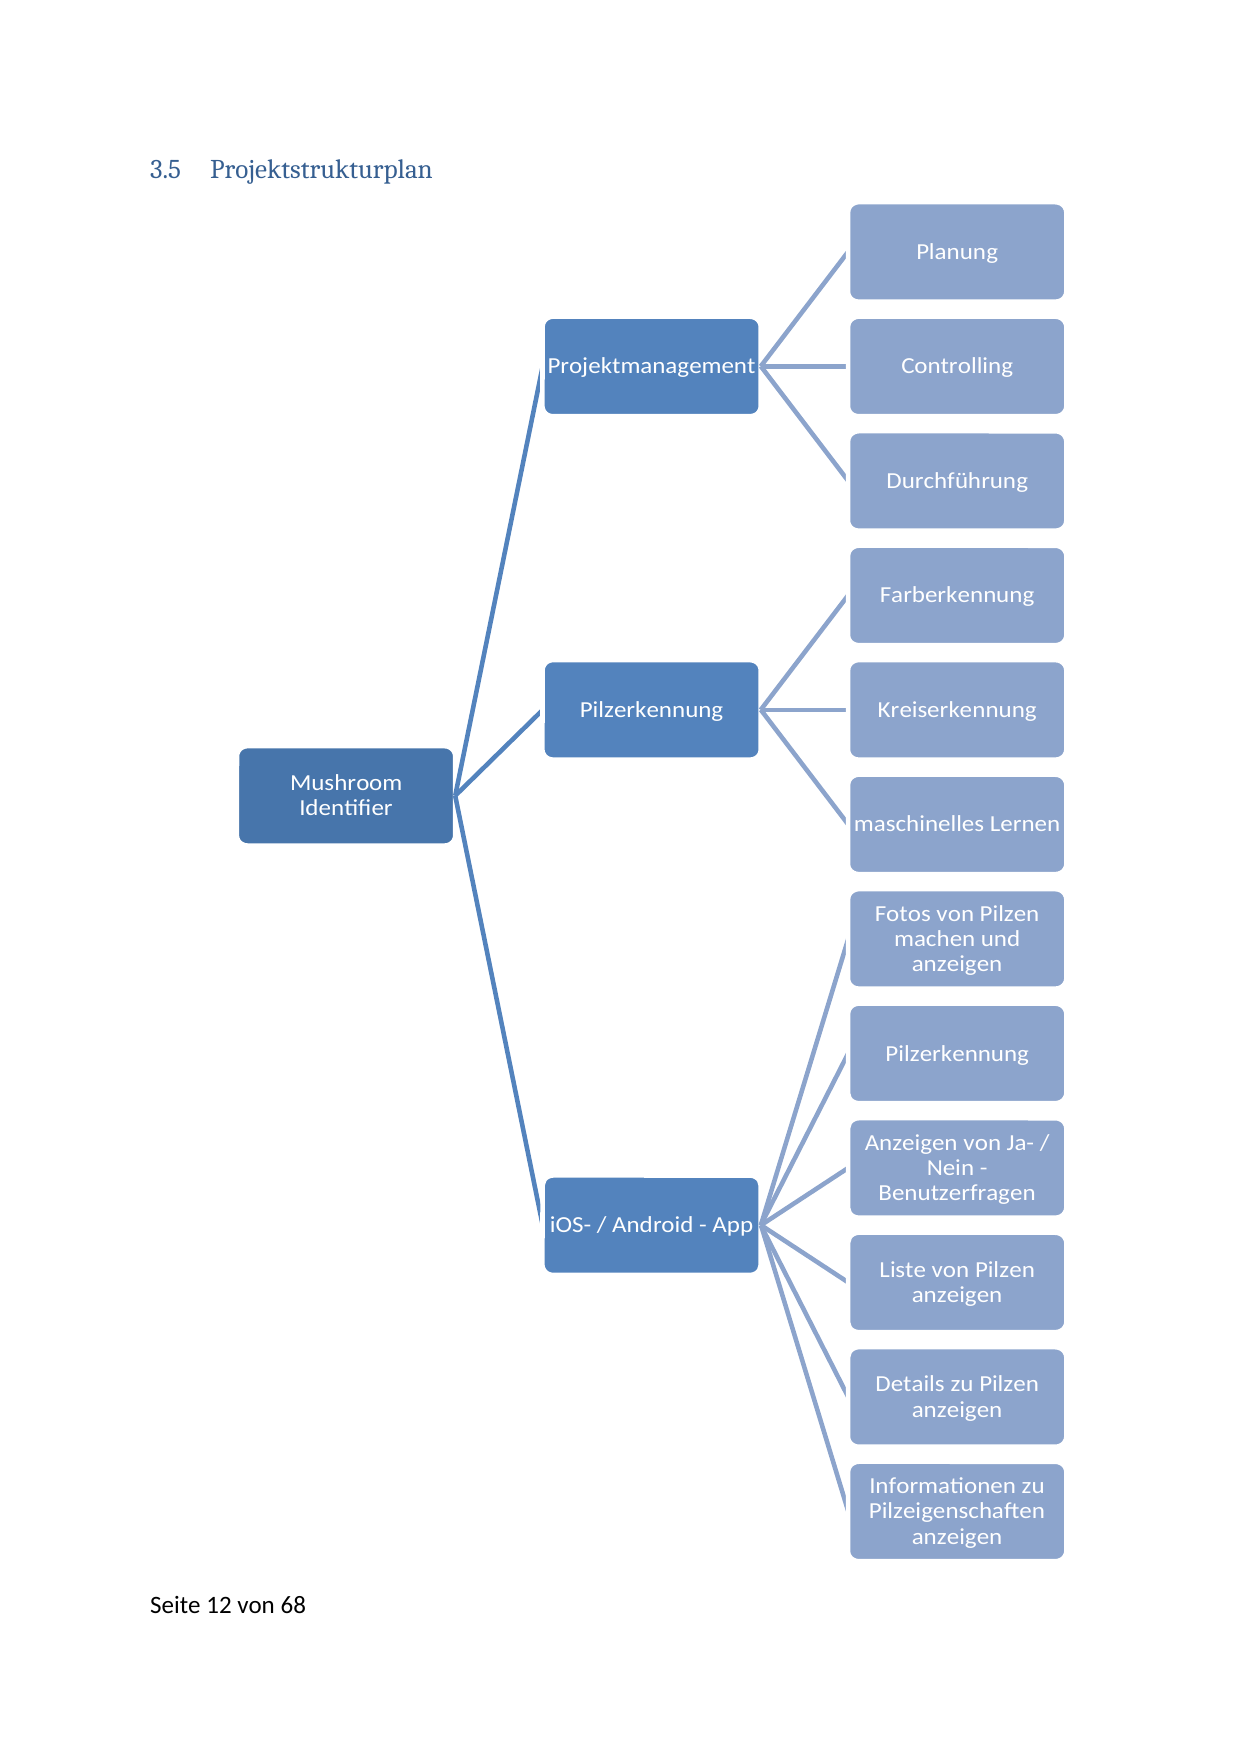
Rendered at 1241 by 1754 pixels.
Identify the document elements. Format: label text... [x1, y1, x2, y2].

subtitle Projektstrukturplan [150, 154, 1090, 185]
